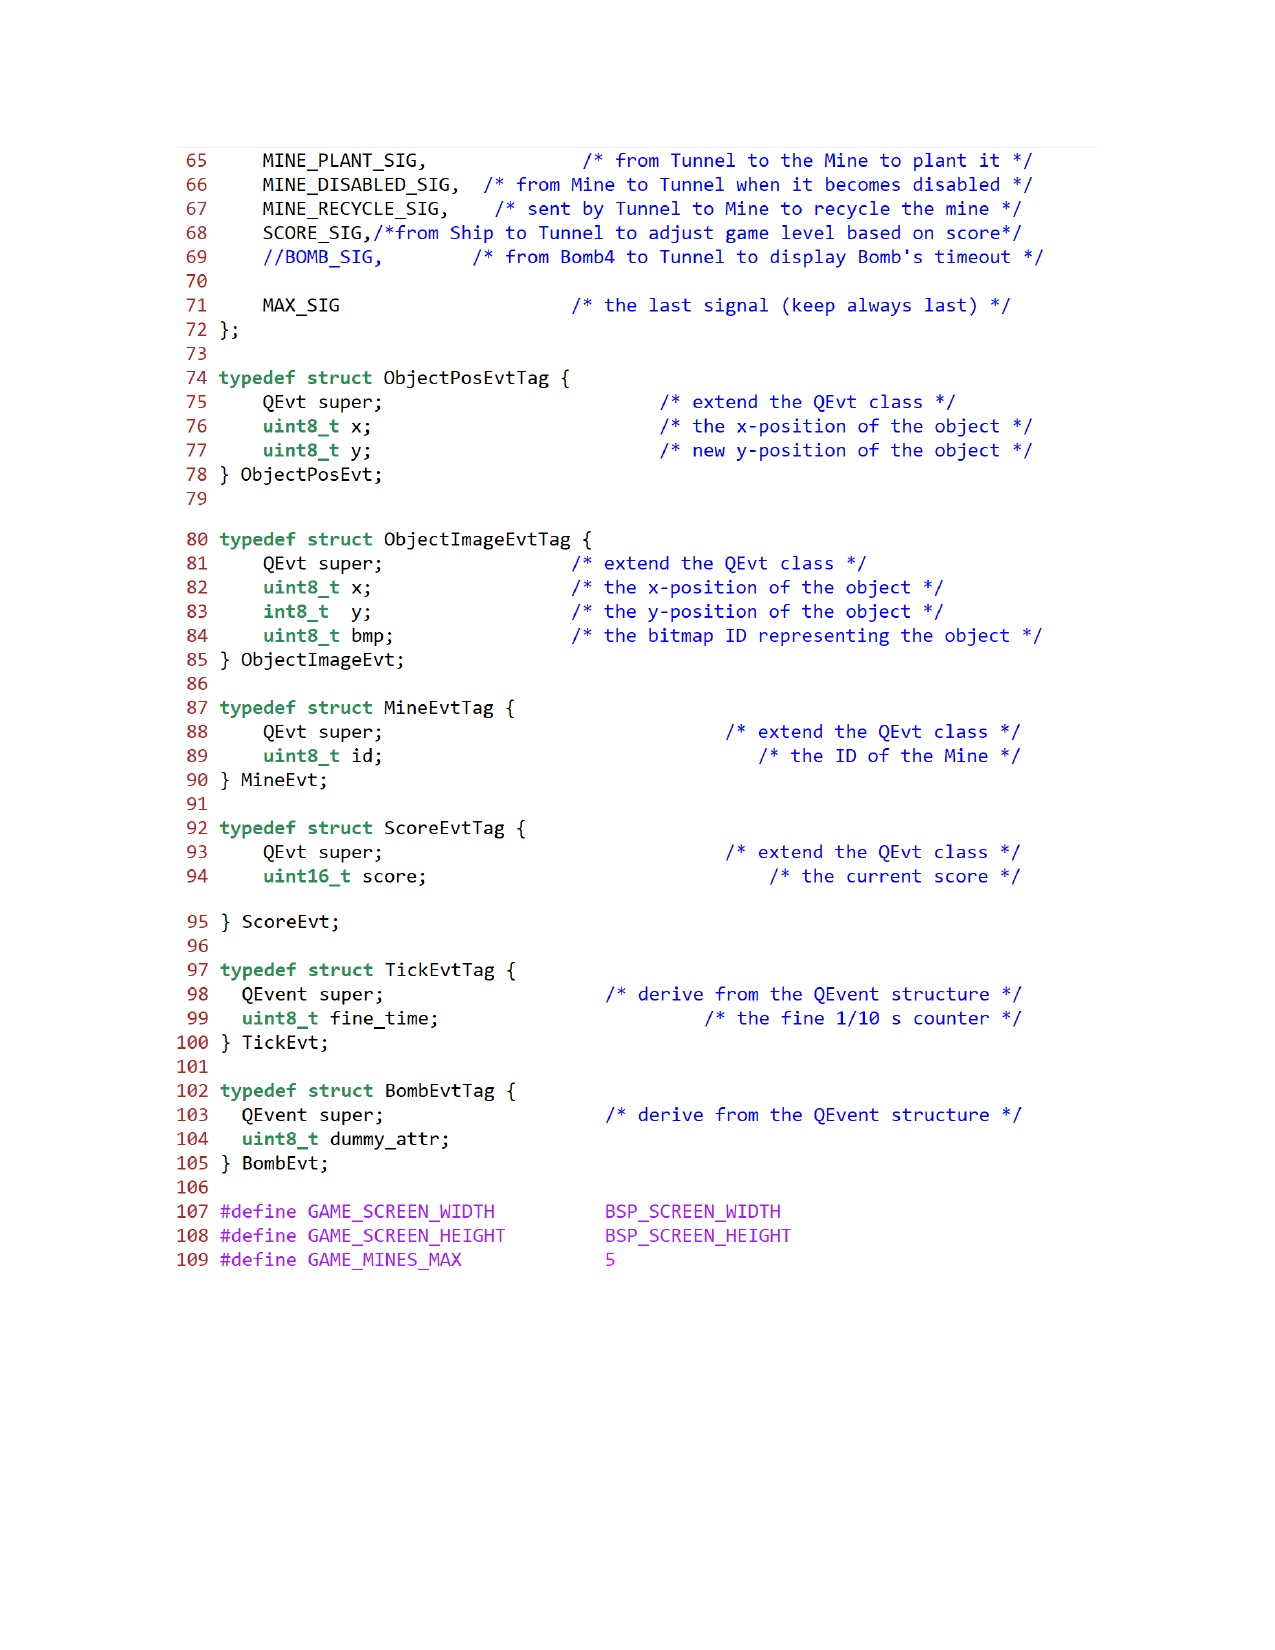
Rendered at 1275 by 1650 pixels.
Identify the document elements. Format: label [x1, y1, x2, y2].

picture [177, 528, 1098, 891]
picture [177, 909, 1098, 1276]
picture [177, 147, 1098, 510]
